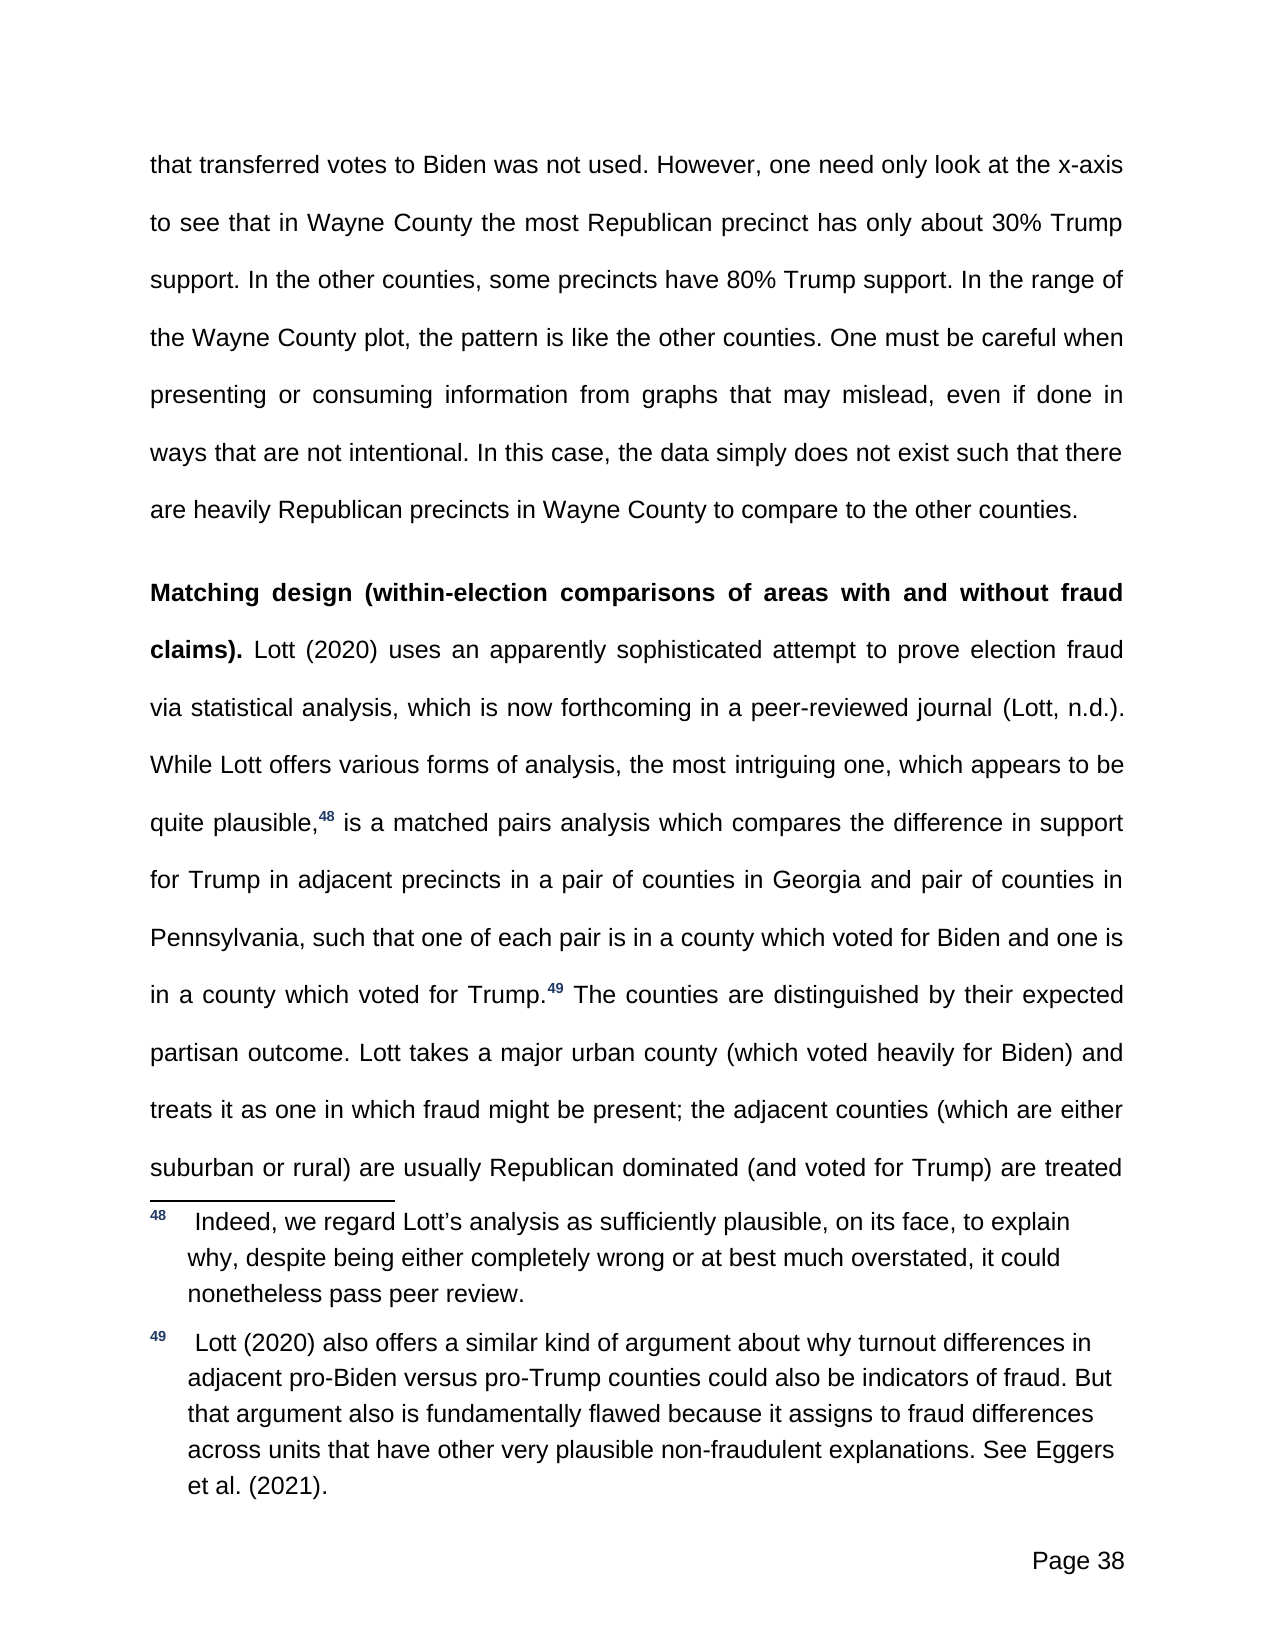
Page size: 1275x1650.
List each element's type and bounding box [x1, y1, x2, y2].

text [150, 577, 1125, 1181]
text [150, 150, 1125, 524]
